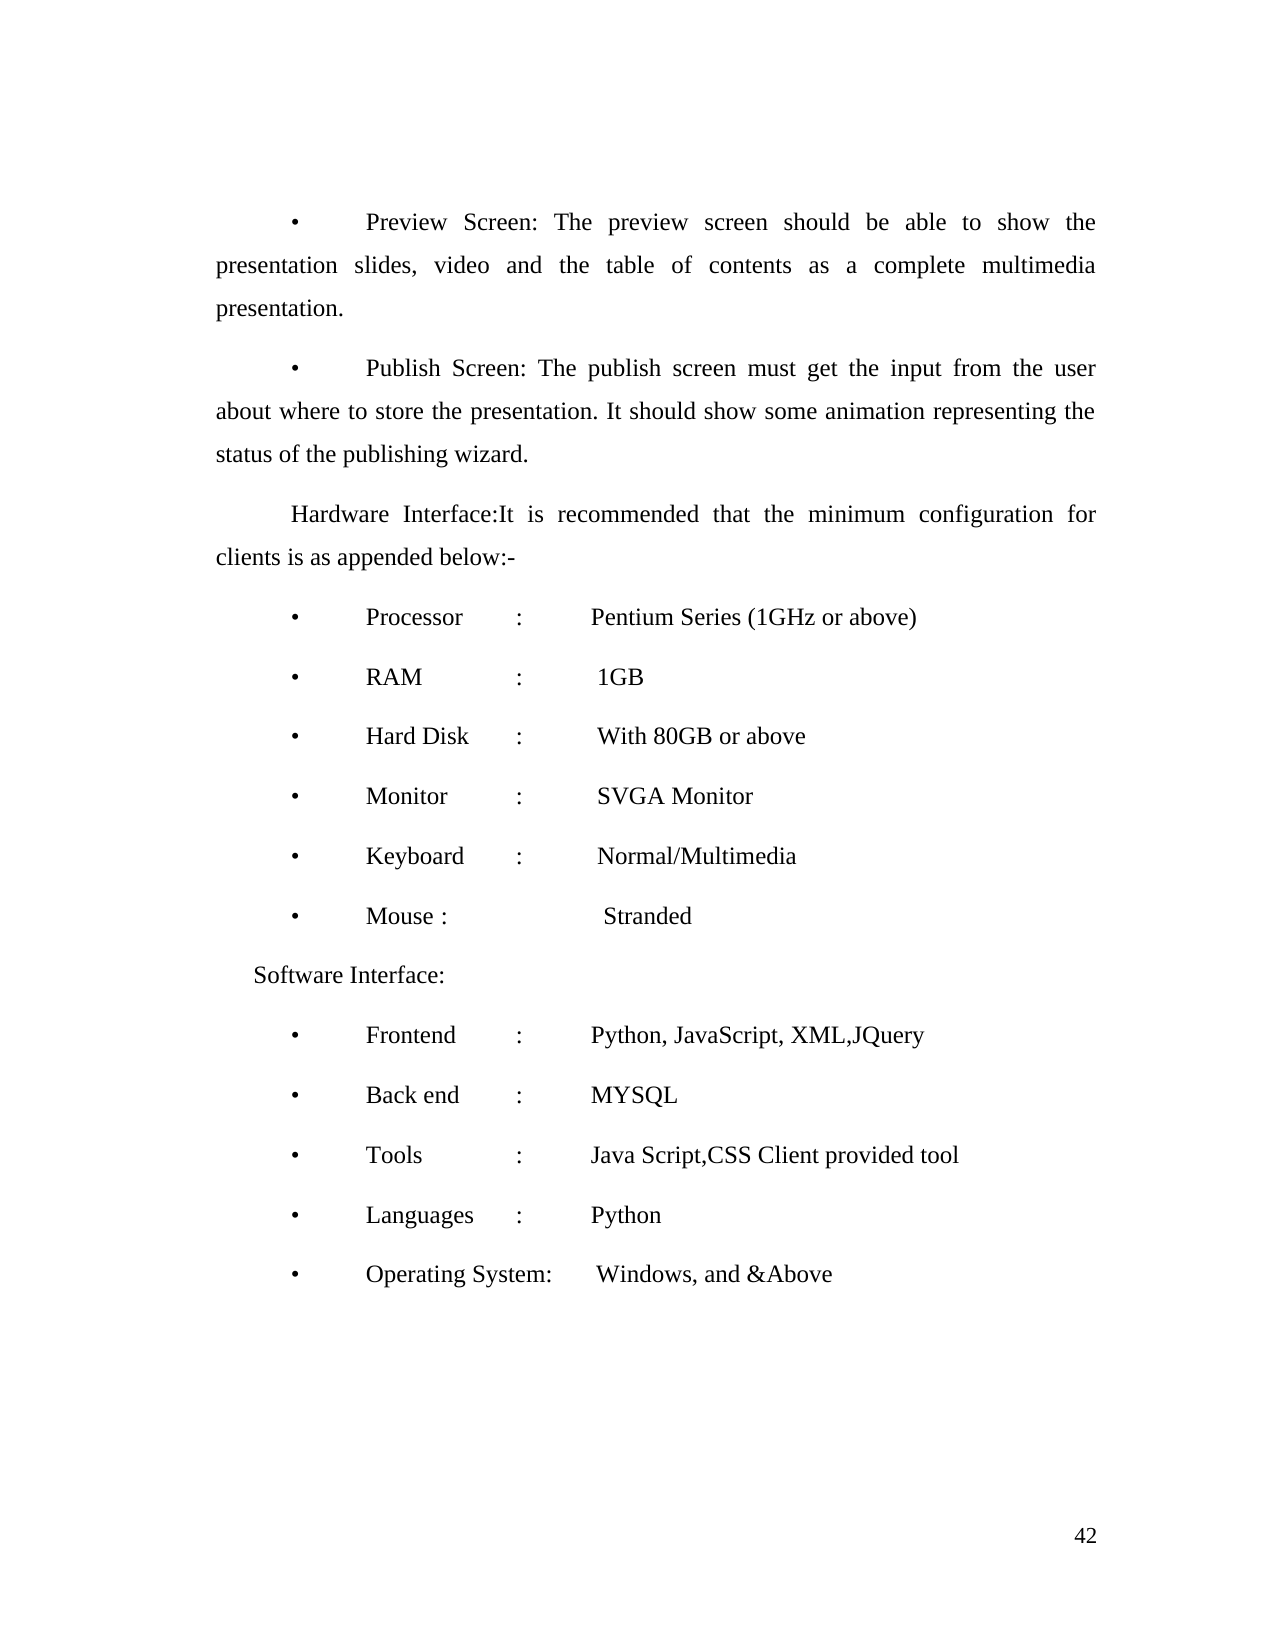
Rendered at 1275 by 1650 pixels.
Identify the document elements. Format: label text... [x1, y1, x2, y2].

text • Mouse : Stranded [216, 901, 1097, 929]
text • Preview Screen: The preview screen should be able to show the presentation slides, video and the table of contents as a complete multimedia presentation. [216, 207, 1097, 322]
text • Back end : MYSQL [216, 1080, 1097, 1109]
text Hardware Interface:It is recommended that the minimum configuration for clients is as appended below:- [216, 499, 1097, 571]
text • Hard Disk : With 80GB or above [216, 721, 1097, 750]
text • Keyboard : Normal/Multimedia [216, 841, 1097, 870]
text • Languages : Python [216, 1200, 1097, 1228]
text Software Interface: [216, 961, 1097, 989]
text • Operating System: Windows, and &Above [216, 1259, 1097, 1288]
text • Publish Screen: The publish screen must get the input from the user about where to store the presentation. It should show some animation representing the status of the publishing wizard. [216, 353, 1097, 468]
text • Tools : Java Script,CSS Client provided tool [216, 1140, 1097, 1169]
text • Processor : Pentium Series (1GHz or above) [216, 602, 1097, 631]
text • RAM : 1GB [216, 662, 1097, 690]
text • Frontend : Python, JavaScript, XML,JQuery [216, 1020, 1097, 1049]
text • Monitor : SVGA Monitor [216, 781, 1097, 810]
